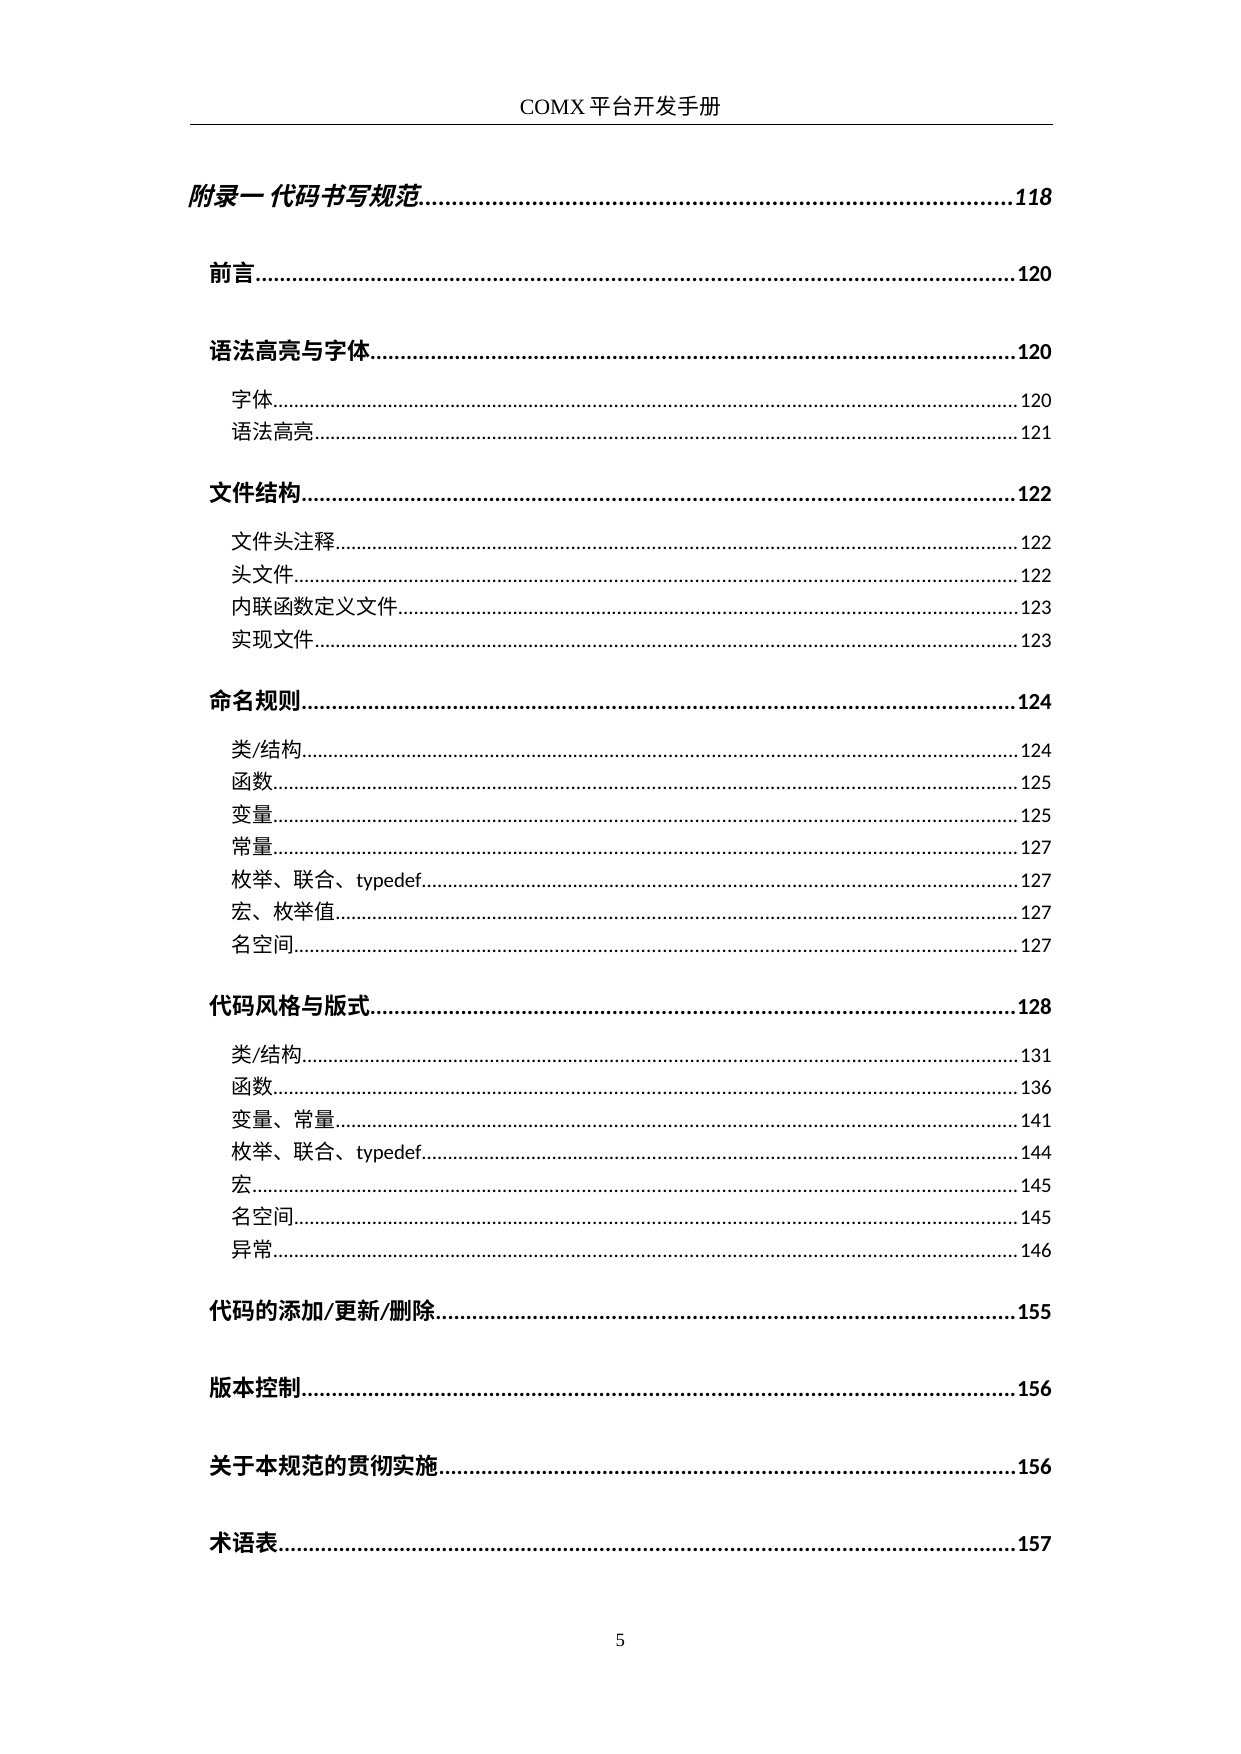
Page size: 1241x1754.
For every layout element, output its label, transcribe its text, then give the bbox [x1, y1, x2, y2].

text 实现文件 123 [231, 622, 1053, 654]
text 名空间 127 [231, 927, 1053, 959]
text 附录一 代码书写规范 118 [187, 162, 1053, 227]
text 类/结构 124 [231, 732, 1053, 764]
text 枚举、联合、typedef 144 [231, 1134, 1053, 1167]
text 语法高亮 121 [231, 414, 1053, 447]
text 代码的添加/更新/删除 155 [209, 1277, 1053, 1342]
text 常量 127 [231, 829, 1053, 862]
text 变量、常量 141 [231, 1102, 1053, 1134]
text 命名规则 124 [209, 667, 1053, 732]
text 异常 146 [231, 1232, 1053, 1264]
text 名空间 145 [231, 1199, 1053, 1232]
text 变量 125 [231, 797, 1053, 829]
text 代码风格与版式 128 [209, 972, 1053, 1037]
text 版本控制 156 [209, 1354, 1053, 1419]
text 枚举、联合、typedef 127 [231, 862, 1053, 894]
text 字体 120 [231, 382, 1053, 414]
text 语法高亮与字体 120 [209, 317, 1053, 382]
text 函数 125 [231, 764, 1053, 797]
text 文件结构 122 [209, 459, 1053, 524]
text 头文件 122 [231, 557, 1053, 589]
text 类/结构 131 [231, 1037, 1053, 1069]
text 前言 120 [209, 239, 1053, 304]
text 关于本规范的贯彻实施 156 [209, 1432, 1053, 1497]
text 宏、枚举值 127 [231, 894, 1053, 927]
text 内联函数定义文件 123 [231, 589, 1053, 622]
text 宏 145 [231, 1167, 1053, 1199]
text 术语表 157 [209, 1509, 1053, 1574]
text 函数 136 [231, 1069, 1053, 1102]
text 文件头注释 122 [231, 524, 1053, 557]
